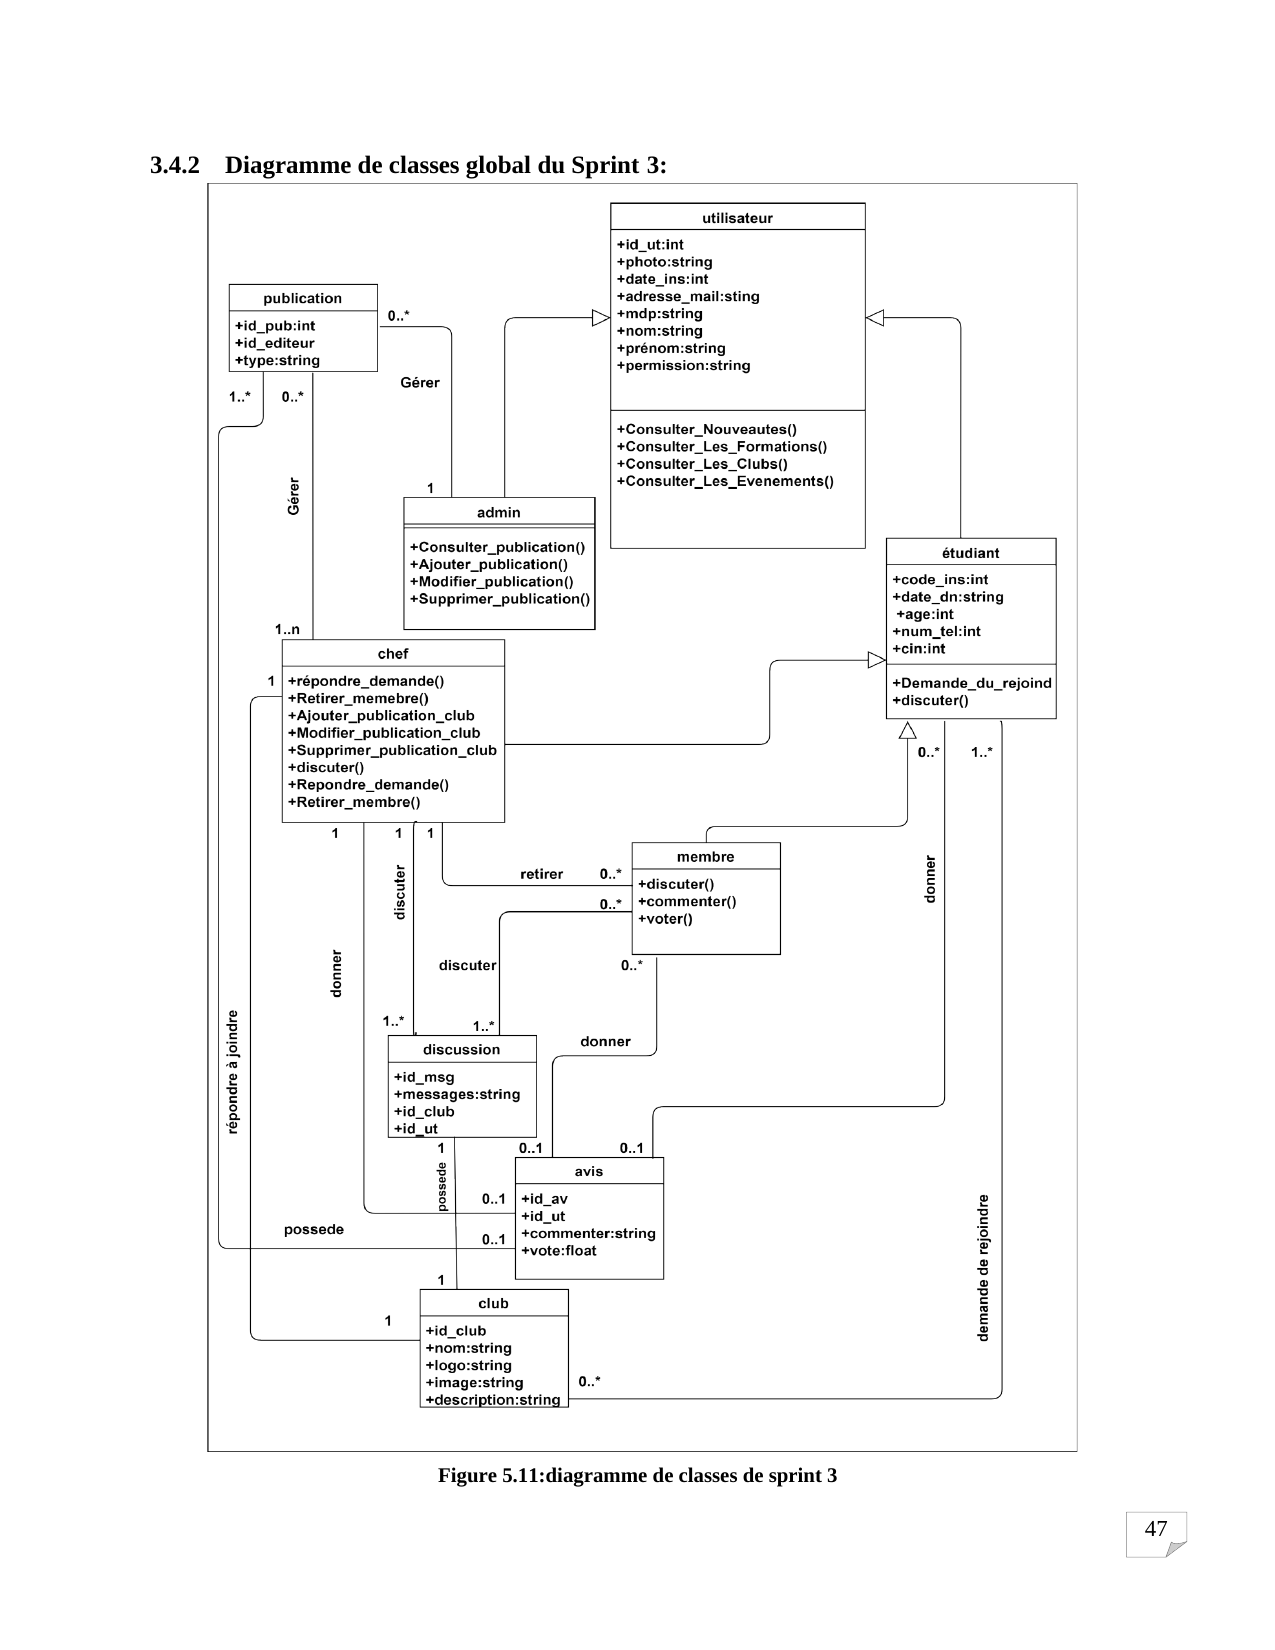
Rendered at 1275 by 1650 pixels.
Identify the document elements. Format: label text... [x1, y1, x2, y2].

subtitle Diagramme de classes global du Sprint 3: [150, 150, 1164, 178]
picture [207, 183, 1078, 1452]
picture [1165, 1541, 1171, 1556]
picture [1168, 1544, 1181, 1554]
picture [1168, 1543, 1187, 1557]
